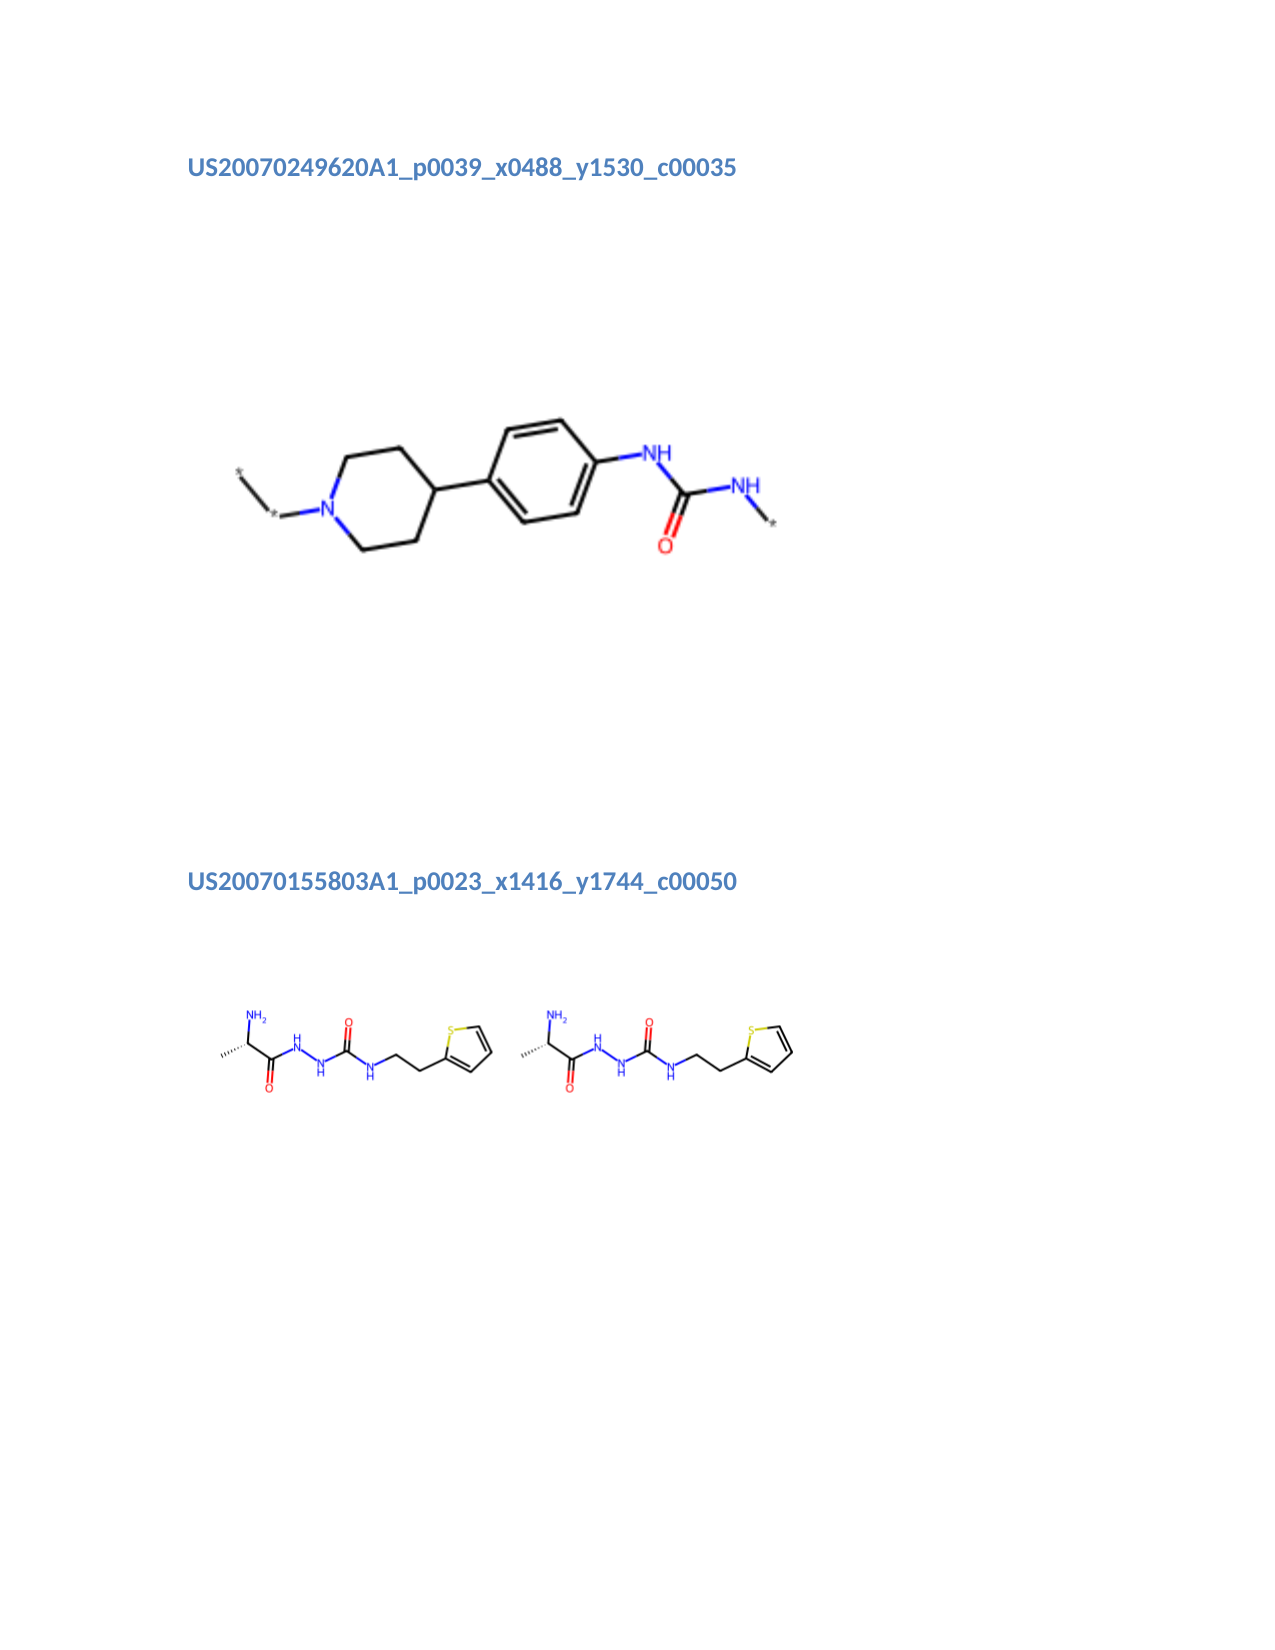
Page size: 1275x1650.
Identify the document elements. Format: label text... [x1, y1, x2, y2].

picture [206, 901, 807, 1202]
subtitle US20070155803A1_p0023_x1416_y1744_c00050 [187, 864, 1087, 897]
subtitle US20070249620A1_p0039_x0488_y1530_c00035 [187, 150, 1087, 183]
picture [206, 187, 807, 788]
